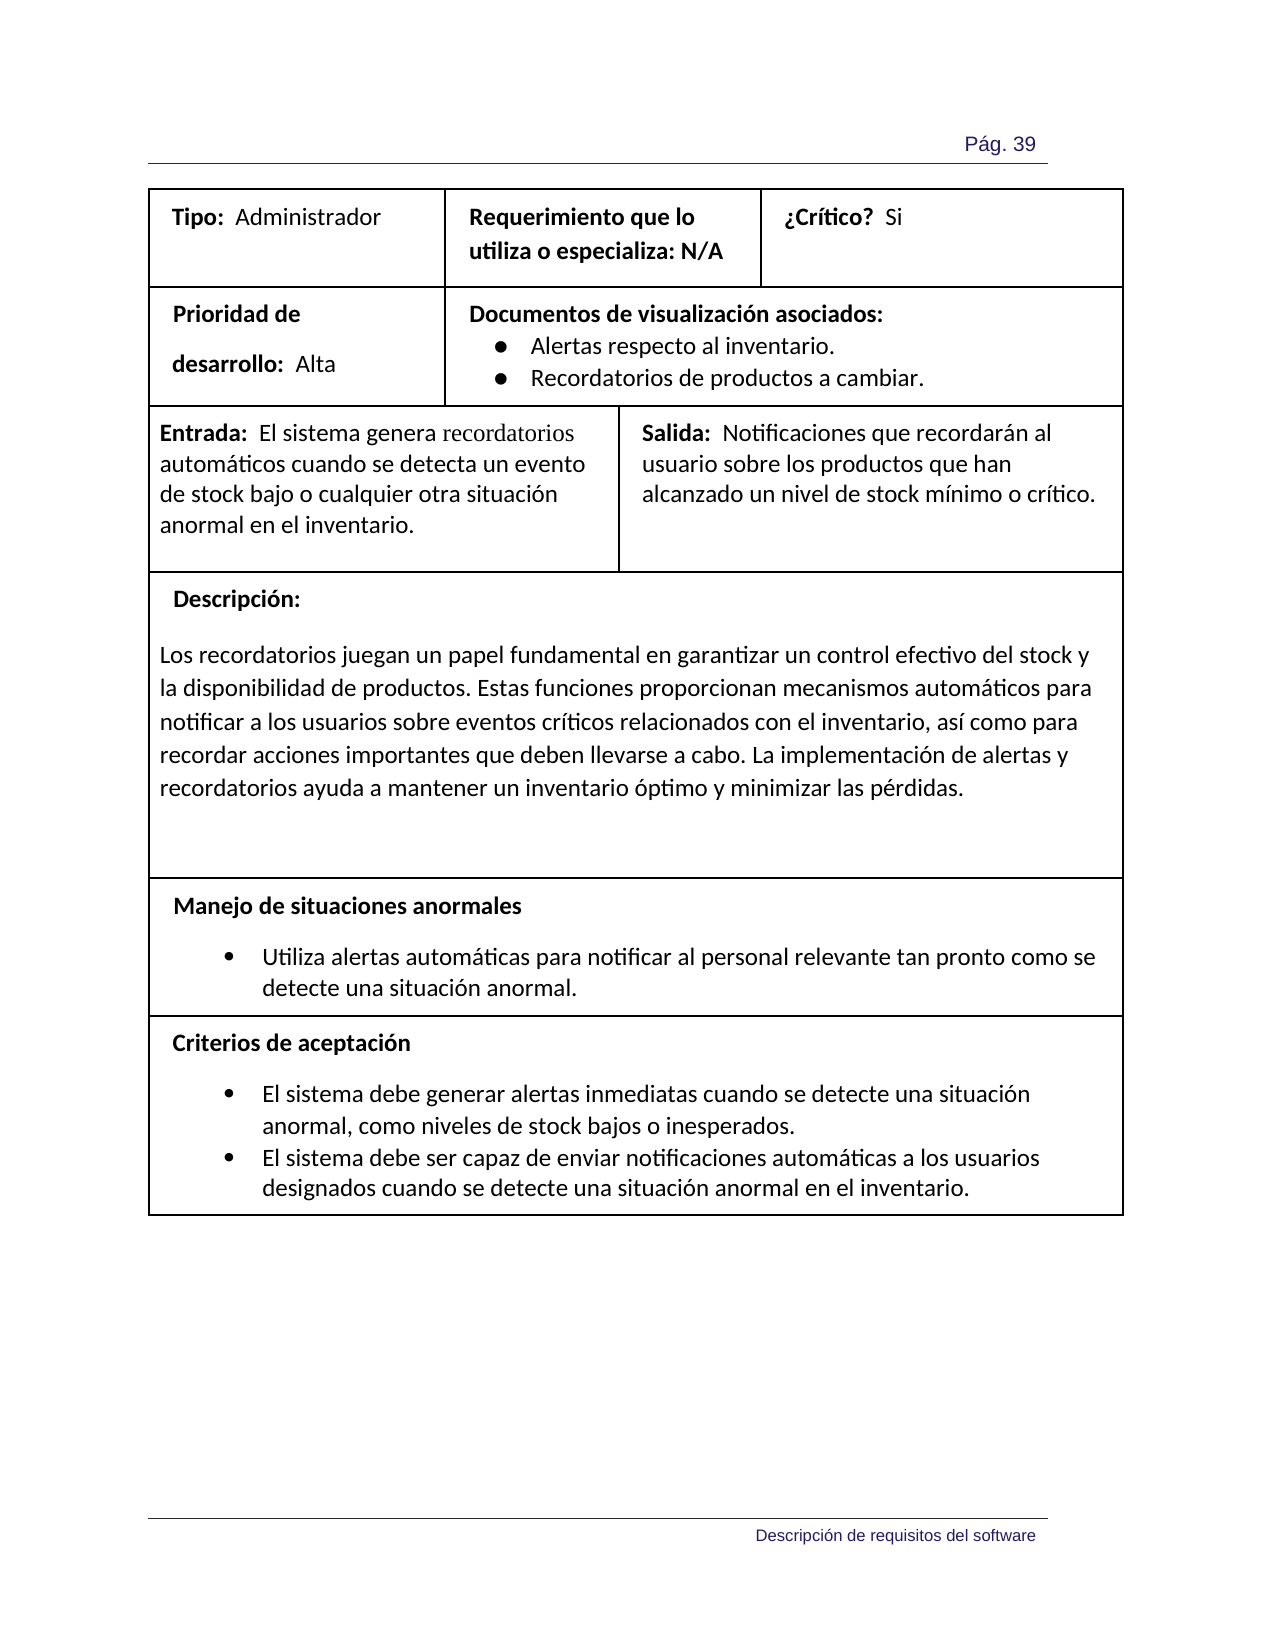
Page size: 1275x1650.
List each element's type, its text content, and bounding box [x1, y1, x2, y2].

table_cell Requerimiento que lo utiliza o especializa: N/A [446, 190, 760, 286]
table_cell Criterios de aceptación El sistema debe generar alertas inmediatas cuando se detecte una situación anormal, como niveles de stock bajos o inesperados. El sistema debe ser capaz de enviar notificaciones automáticas a los usuarios designados cuando se detecte una situación anormal en el inventario. [150, 1017, 1122, 1213]
table_cell Entrada: El sistema genera recordatorios automáticos cuando se detecta un evento de stock bajo o cualquier otra situación anormal en el inventario. [150, 407, 618, 571]
table_cell Manejo de situaciones anormales Utiliza alertas automáticas para notificar al personal relevante tan pronto como se detecte una situación anormal. [150, 879, 1122, 1015]
table_cell Descripción: Los recordatorios juegan un papel fundamental en garantizar un control efectivo del stock y la disponibilidad de productos. Estas funciones proporcionan mecanismos automáticos para notificar a los usuarios sobre eventos críticos relacionados con el inventario, así como para recordar acciones importantes que deben llevarse a cabo. La implementación de alertas y recordatorios ayuda a mantener un inventario óptimo y minimizar las pérdidas. [150, 573, 1122, 877]
table_cell Salida: Notificaciones que recordarán al usuario sobre los productos que han alcanzado un nivel de stock mínimo o crítico. [620, 407, 1122, 571]
table_cell ¿Crítico? Si [762, 190, 1122, 286]
table_cell Prioridad de desarrollo: Alta [150, 288, 444, 405]
table_cell Documentos de visualización asociados: Alertas respecto al inventario. Recordatorios de productos a cambiar. [446, 288, 1122, 405]
table_cell Tipo: Administrador [150, 190, 444, 286]
